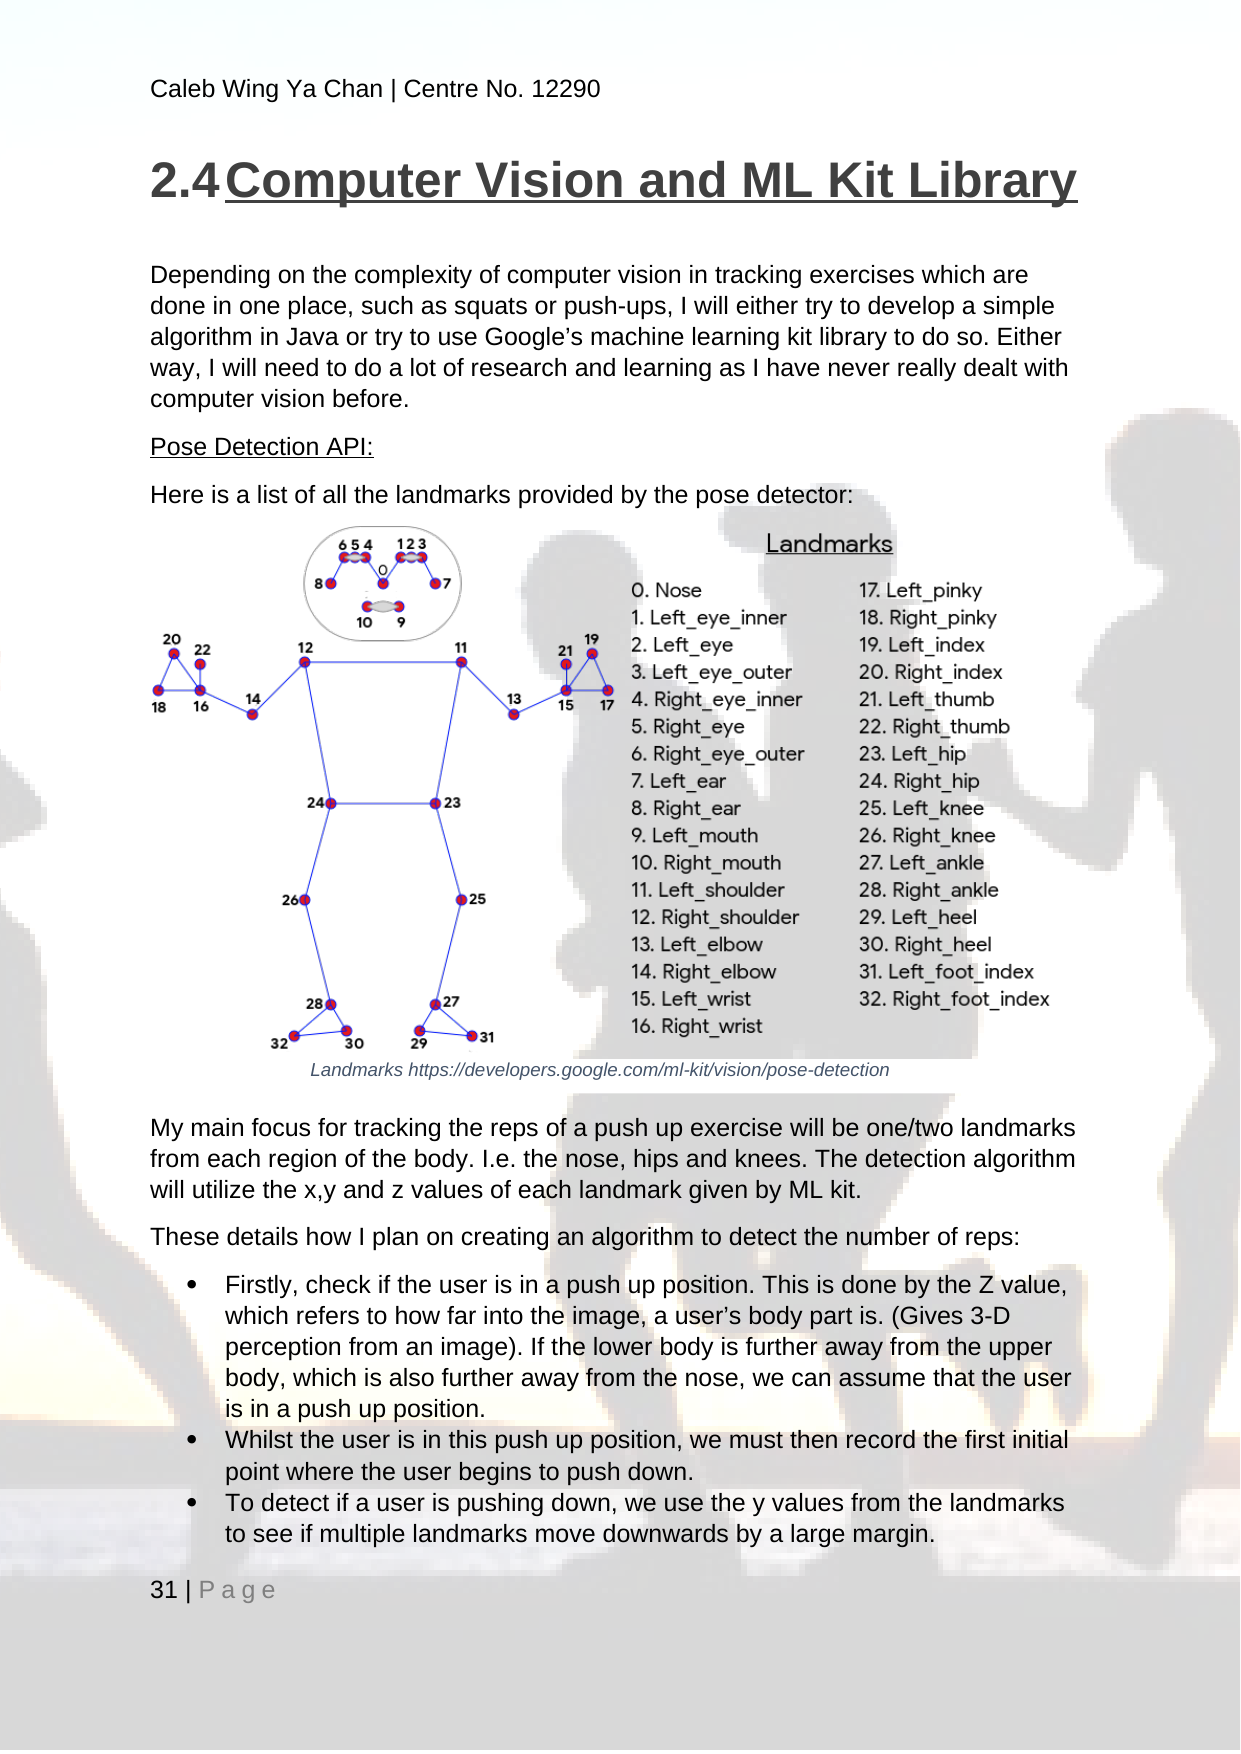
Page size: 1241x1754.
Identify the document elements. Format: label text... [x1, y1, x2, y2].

list To detect if a user is pushing down, we use the y values from the landmarks to see if multiple landmarks move downwards by a large margin. [187, 1487, 1090, 1547]
picture [150, 526, 1091, 1055]
list Whilst the user is in this push up position, we must then record the first initial point where the user begins to push down. [187, 1425, 1090, 1485]
list Firstly, check if the user is in a push up position. This is done by the Z value, which refers to how far into the image, a user’s body part is. (Gives 3-D perception from an image). If the lower body is further away from the upper body, which is also further away from the nose, we can assume that the user is in a push up position. [187, 1270, 1090, 1423]
text Pose Detection API: [150, 432, 1090, 461]
text My main focus for tracking the reps of a push up exercise will be one/two landmarks from each region of the body. I.e. the nose, hips and knees. The detection algorithm will utilize the x,y and z values of each landmark given by ML kit. [150, 1055, 1090, 1203]
text These details how I plan on creating an algorithm to detect the number of reps: [150, 1222, 1090, 1251]
text Here is a list of all the landmarks provided by the pose detector: [150, 479, 1090, 508]
subtitle Computer Vision and ML Kit Library [150, 150, 1090, 208]
text Depending on the complexity of computer vision in tracking exercises which are done in one place, such as squats or push-ups, I will either try to develop a simple algorithm in Java or try to use Google’s machine learning kit library to do so. Either way, I will need to do a lot of research and learning as I have never really dealt with computer vision before. [150, 260, 1090, 413]
